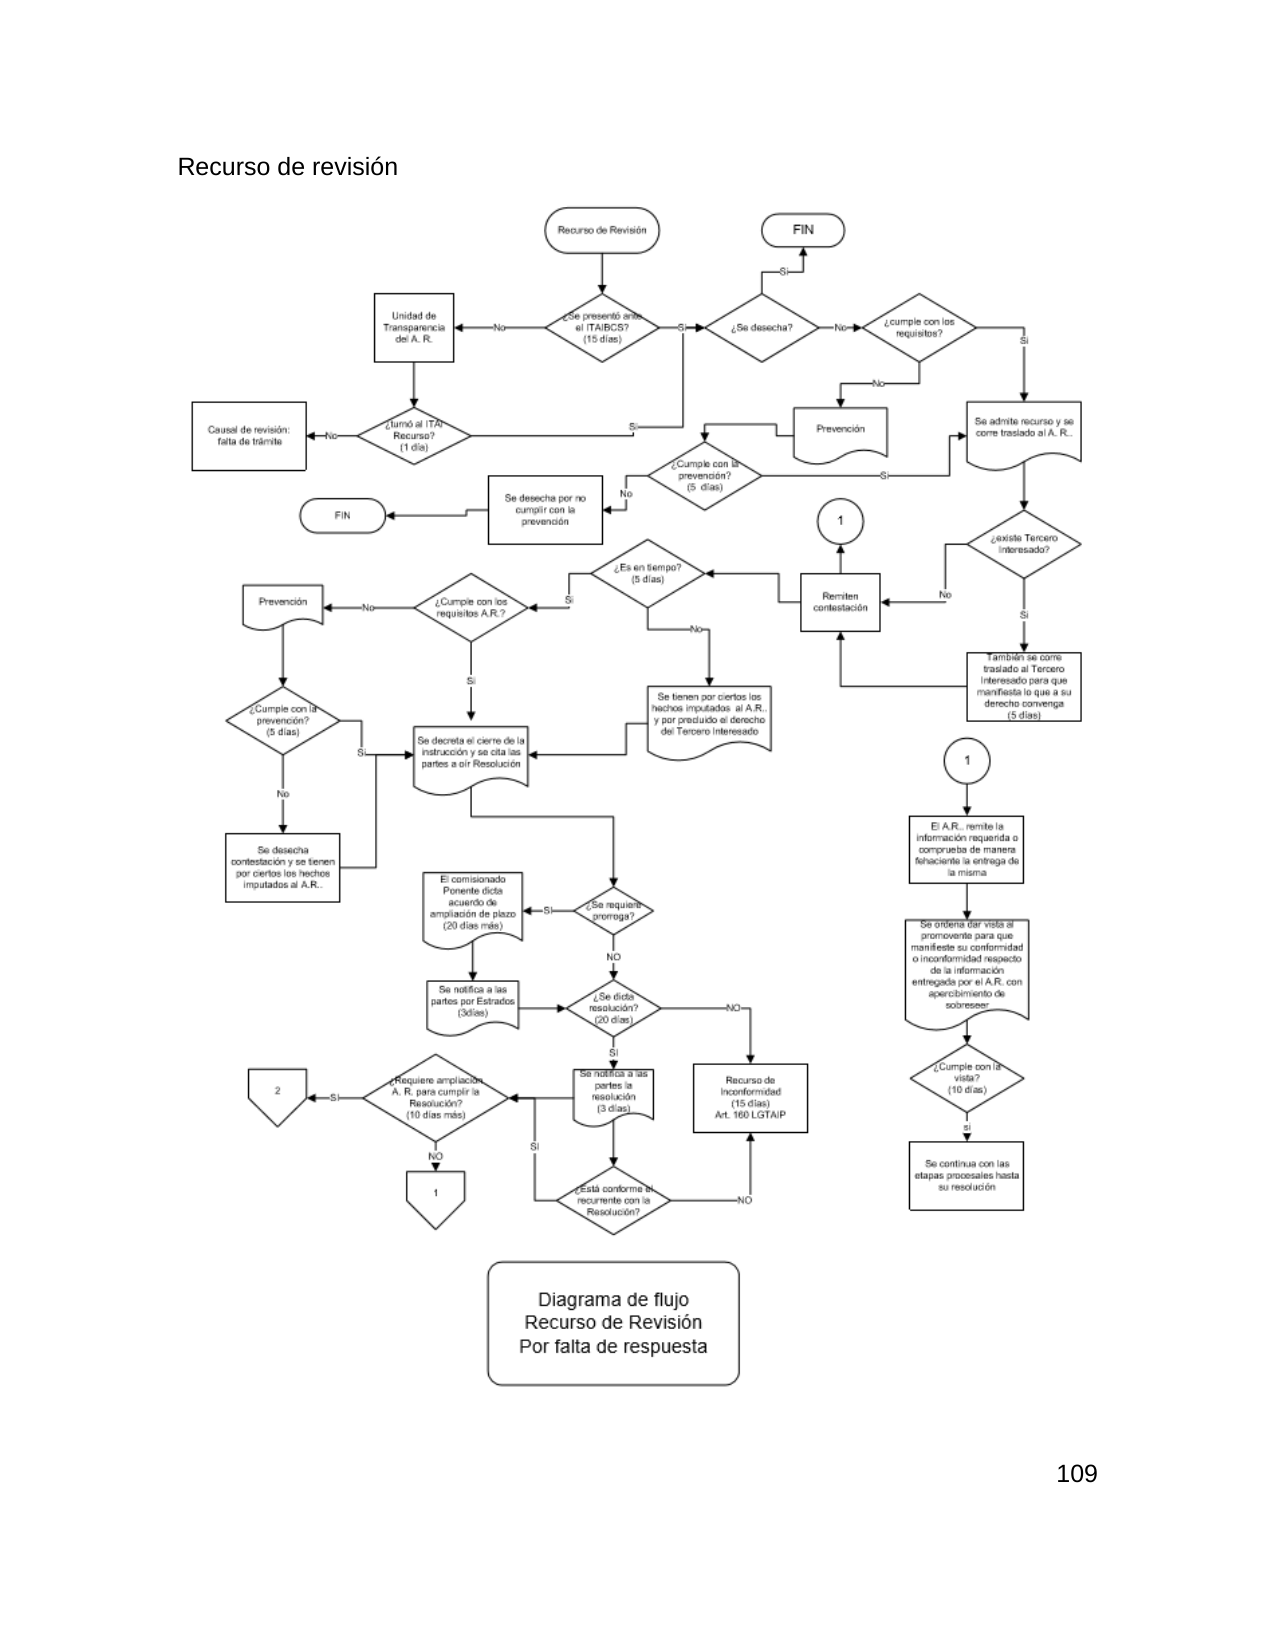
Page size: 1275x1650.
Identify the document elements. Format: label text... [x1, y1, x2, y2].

picture [177, 194, 1098, 1396]
subtitle Recurso de revisión [177, 152, 1098, 181]
